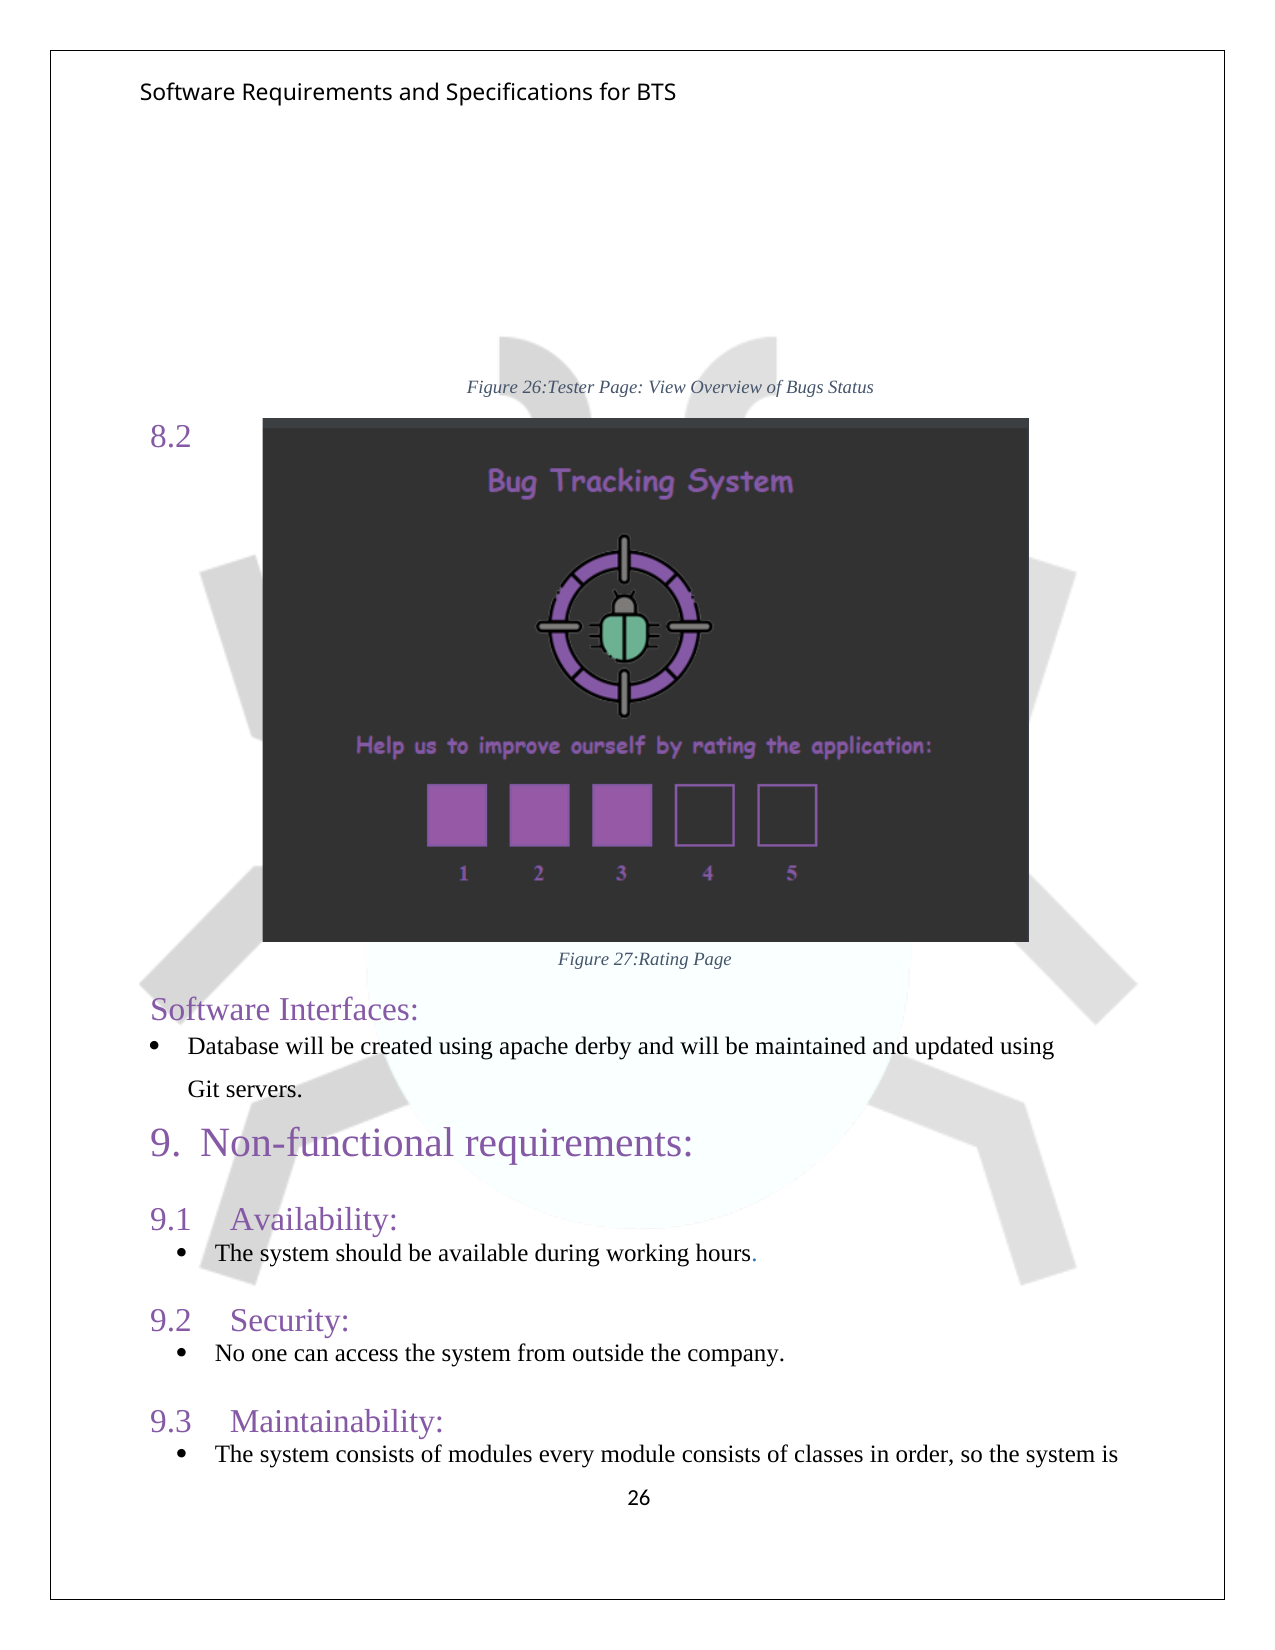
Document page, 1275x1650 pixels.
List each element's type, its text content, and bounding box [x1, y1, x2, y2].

subtitle Maintainability: [150, 1401, 1138, 1439]
subtitle Non-functional requirements: [150, 1118, 1138, 1166]
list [177, 1439, 1138, 1468]
list The system should be available during working hours. [177, 1238, 1138, 1266]
subtitle Availability: [150, 1199, 1138, 1238]
picture [262, 418, 1029, 942]
list Database will be created using apache derby and will be maintained and updated using Git servers. [150, 1031, 1058, 1103]
subtitle Security: [150, 1300, 1138, 1338]
list No one can access the system from outside the company. [177, 1338, 1138, 1367]
